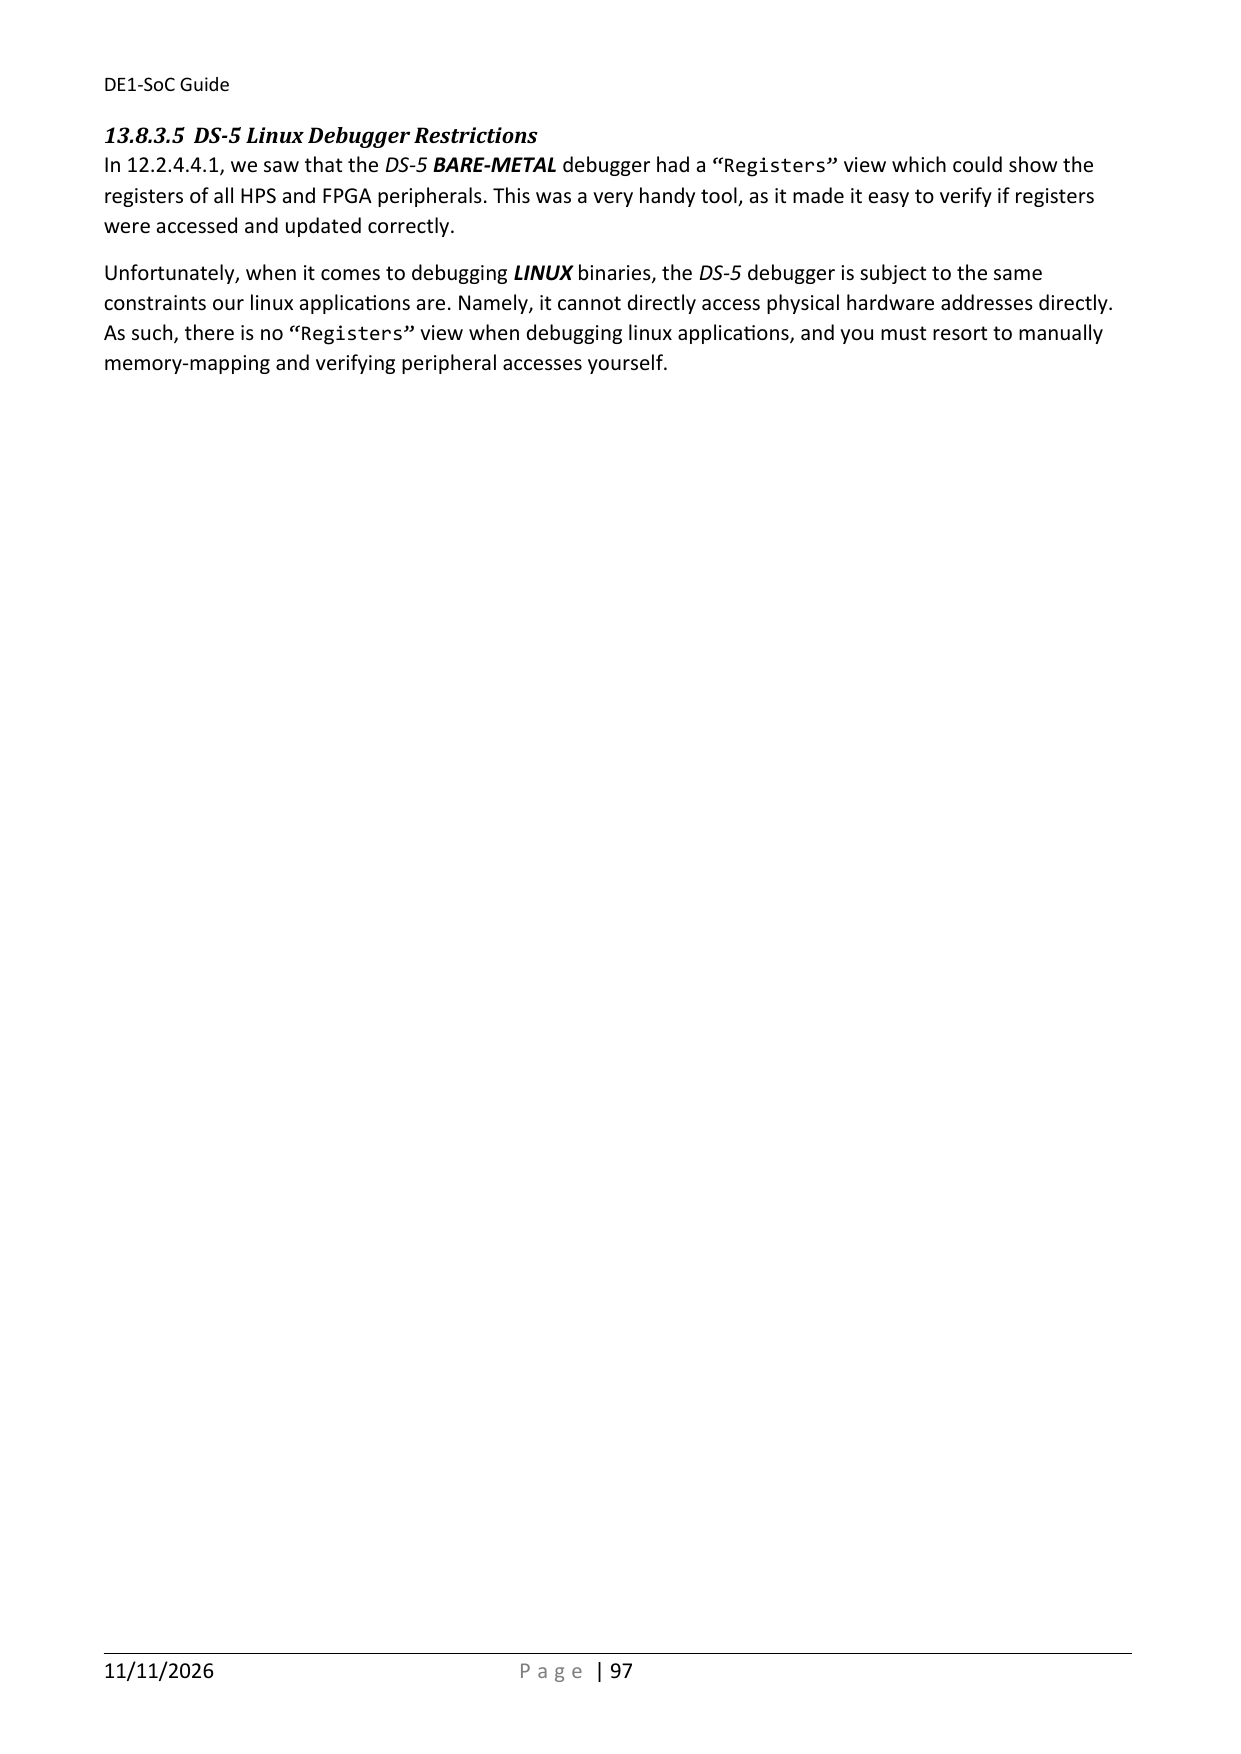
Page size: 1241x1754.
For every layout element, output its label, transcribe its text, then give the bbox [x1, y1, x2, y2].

text In 12.2.4.4.1, we saw that the DS-5 bare-metal debugger had a “Registers” view which could show the registers of all HPS and FPGA peripherals. This was a very handy tool, as it made it easy to verify if registers were accessed and updated correctly. [103, 151, 1132, 239]
text Unfortunately, when it comes to debugging Linux binaries, the DS-5 debugger is subject to the same constraints our linux applications are. Namely, it cannot directly access physical hardware addresses directly. As such, there is no “Registers” view when debugging linux applications, and you must resort to manually memory-mapping and verifying peripheral accesses yourself. [103, 258, 1132, 377]
subtitle DS-5 Linux Debugger Restrictions [103, 122, 1132, 148]
